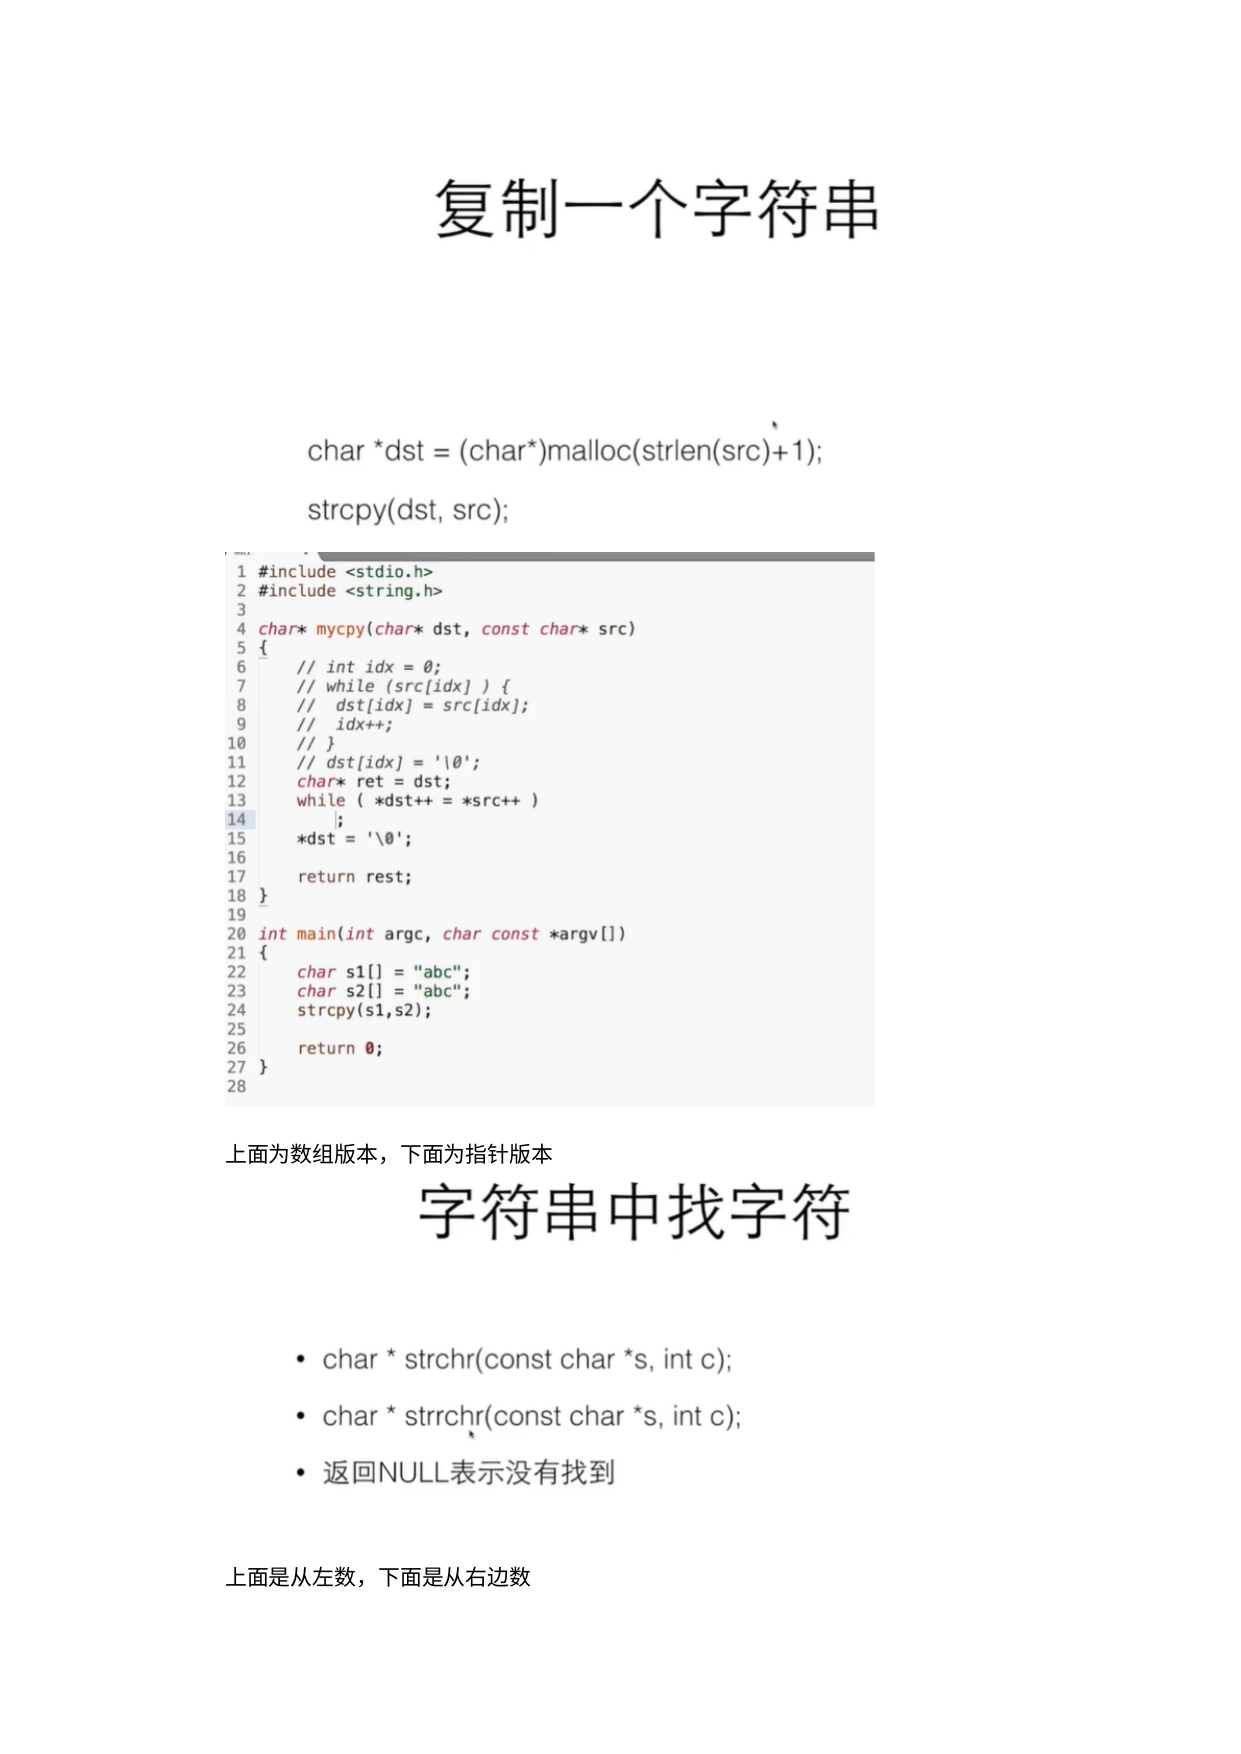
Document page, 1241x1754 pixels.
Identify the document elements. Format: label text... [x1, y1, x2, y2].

list 上面是从左数，下面是从右边数 [225, 1559, 1053, 1592]
list 上面为数组版本，下面为指针版本 [225, 1137, 1053, 1169]
picture [225, 1169, 1091, 1556]
picture [225, 552, 875, 1107]
picture [225, 162, 1036, 535]
